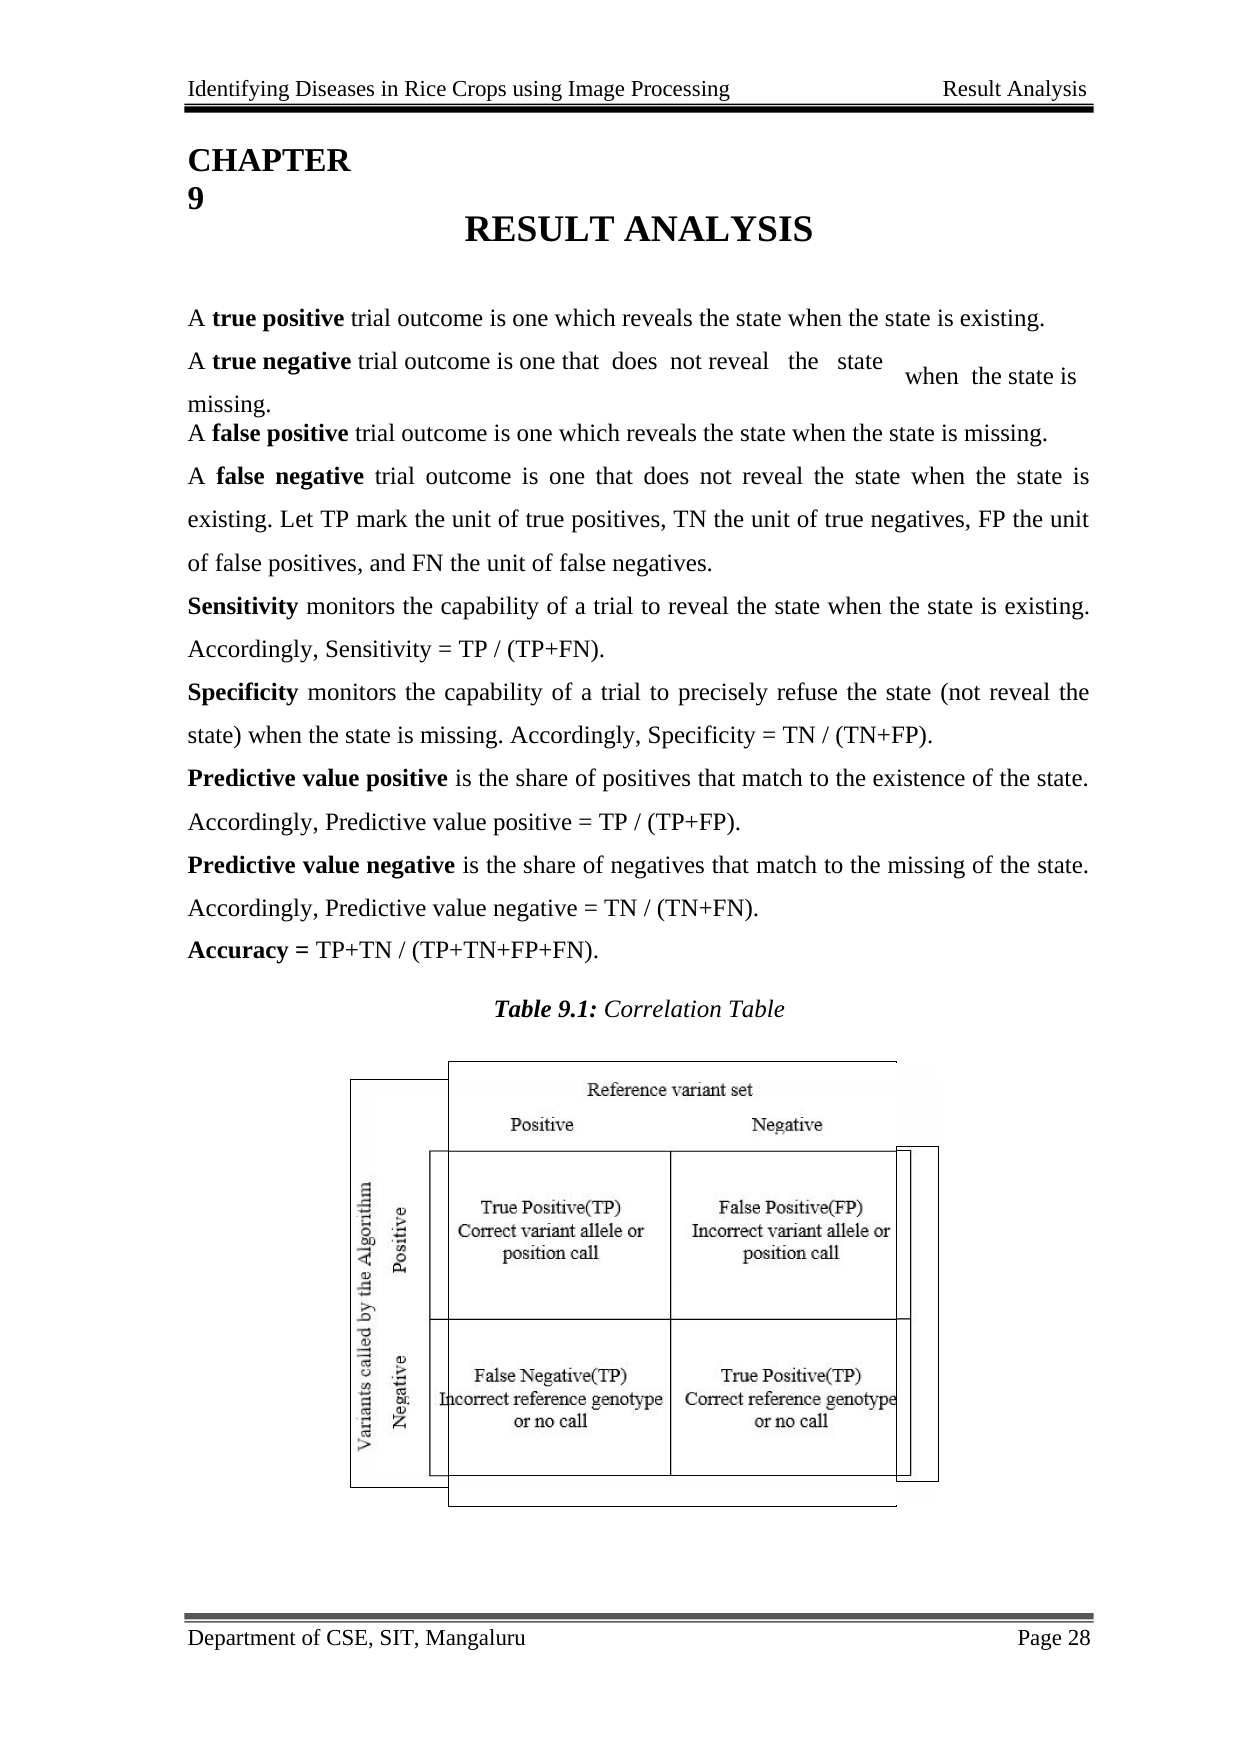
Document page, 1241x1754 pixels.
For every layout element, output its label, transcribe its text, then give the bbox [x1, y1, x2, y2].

text Accuracy = TP+TN / (TP+TN+FP+FN). [187, 936, 1190, 964]
text Sensitivity monitors the capability of a trial to reveal the state when the state is existing. Accordingly, Sensitivity = TP / (TP+FN). [187, 591, 1091, 663]
subtitle CHAPTER 9 [187, 140, 375, 217]
text RESULT ANALYSIS [464, 206, 1190, 249]
picture [449, 1062, 939, 1506]
picture [897, 1147, 938, 1481]
picture [351, 1080, 448, 1487]
text Specificity monitors the capability of a trial to precisely refuse the state (not reveal the state) when the state is missing. Accordingly, Specificity = TN / (TN+FP). [187, 677, 1091, 749]
text A false positive trial outcome is one which reveals the state when the state is missing. [187, 418, 1190, 447]
text Predictive value positive is the share of positives that match to the existence of the state. Accordingly, Predictive value positive = TP / (TP+FP). [187, 763, 1091, 835]
text Table 9.1: Correlation Table [184, 994, 1094, 1023]
text A true positive trial outcome is one which reveals the state when the state is existing. [187, 303, 1190, 332]
text A false negative trial outcome is one that does not reveal the state when the state is existing. Let TP mark the unit of true positives, TN the unit of true negatives, FP the unit of false positives, and FN the unit of false negatives. [187, 461, 1091, 576]
text when the state is [904, 361, 1190, 390]
text A true negative trial outcome is one that does not reveal the state missing. [187, 346, 900, 418]
text Predictive value negative is the share of negatives that match to the missing of the state. Accordingly, Predictive value negative = TN / (TN+FN). [187, 850, 1091, 922]
